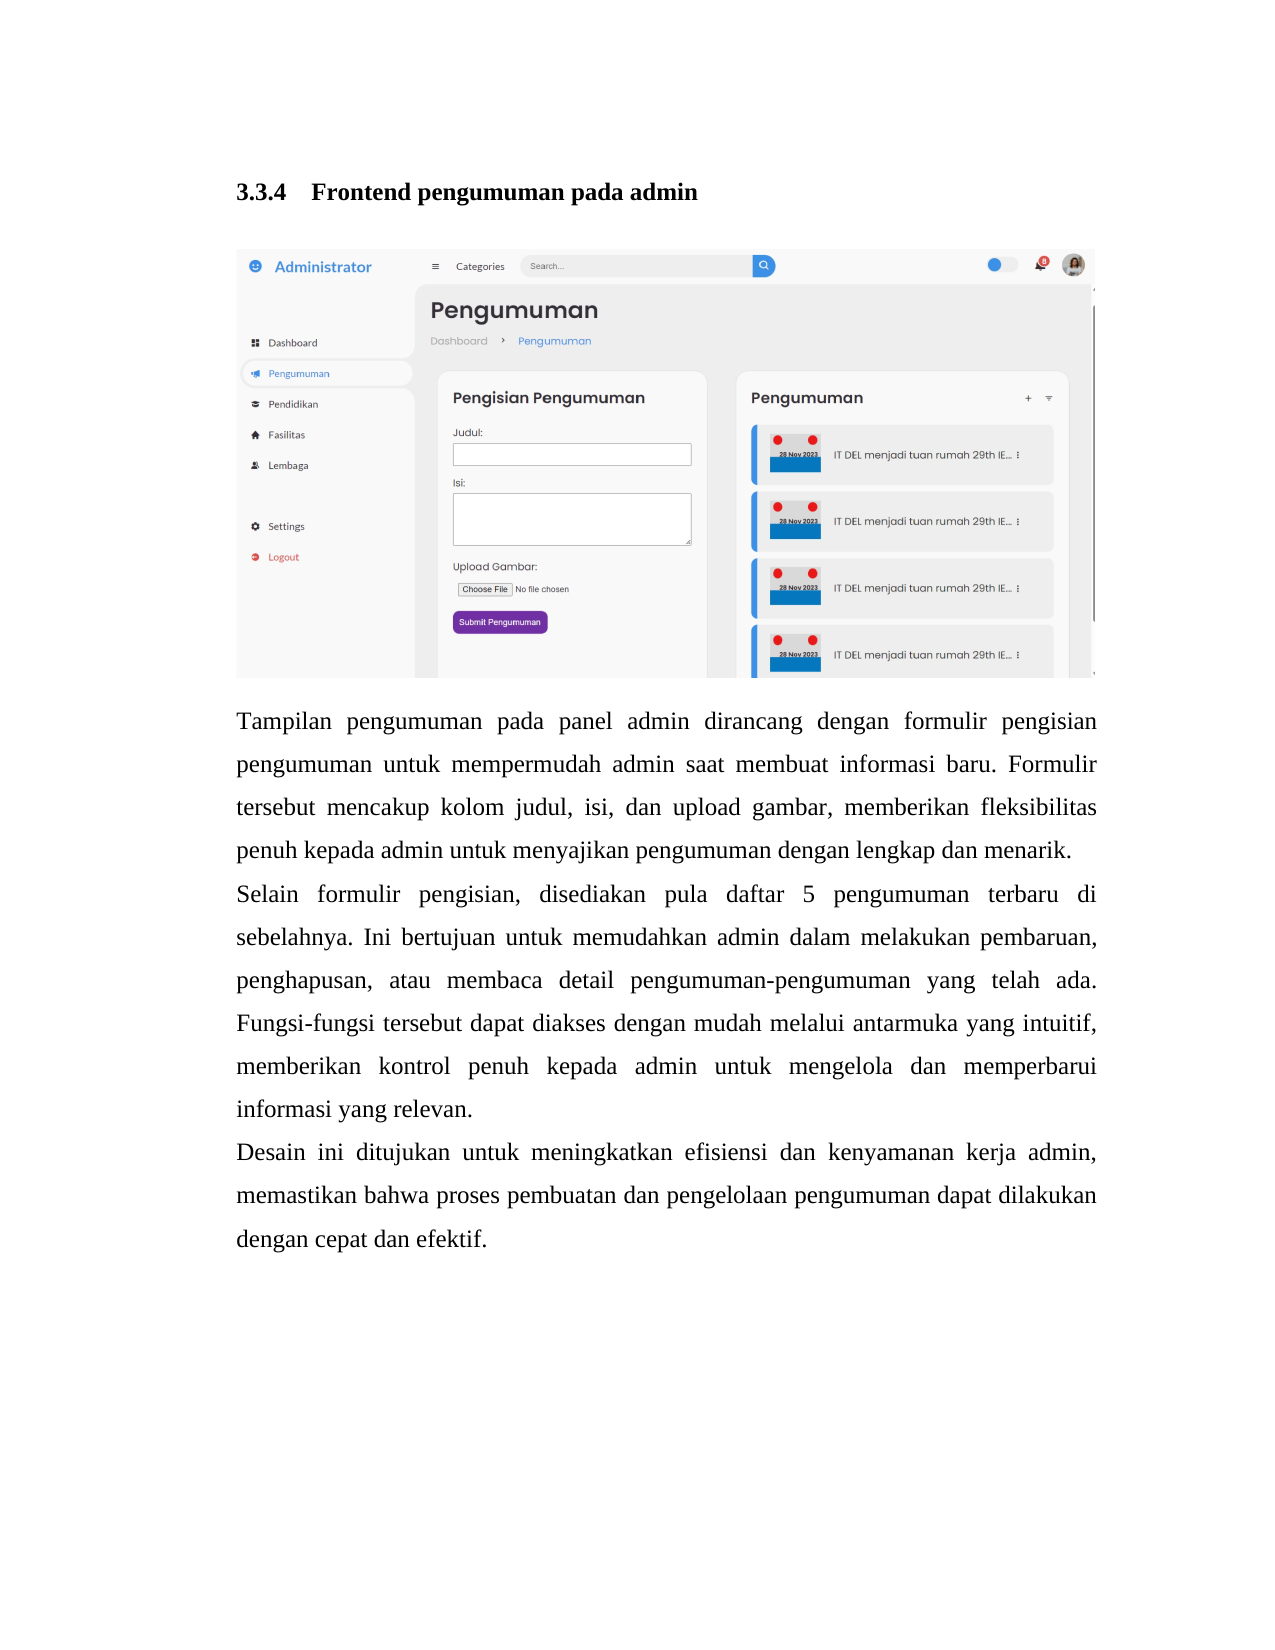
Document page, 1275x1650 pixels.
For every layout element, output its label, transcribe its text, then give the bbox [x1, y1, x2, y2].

text Tampilan pengumuman pada panel admin dirancang dengan formulir pengisian pengumuman untuk mempermudah admin saat membuat informasi baru. Formulir tersebut mencakup kolom judul, isi, dan upload gambar, memberikan fleksibilitas penuh kepada admin untuk menyajikan pengumuman dengan lengkap dan menarik. [236, 706, 1098, 864]
text Desain ini ditujukan untuk meningkatkan efisiensi dan kenyamanan kerja admin, memastikan bahwa proses pembuatan dan pengelolaan pengumuman dapat dilakukan dengan cepat dan efektif. [236, 1137, 1098, 1252]
text Selain formulir pengisian, disediakan pula daftar 5 pengumuman terbaru di sebelahnya. Ini bertujuan untuk memudahkan admin dalam melakukan pembaruan, penghapusan, atau membaca detail pengumuman-pengumuman yang telah ada. Fungsi-fungsi tersebut dapat diakses dengan mudah melalui antarmuka yang intuitif, memberikan kontrol penuh kepada admin untuk mengelola dan memperbarui informasi yang relevan. [236, 879, 1098, 1123]
picture [236, 249, 1095, 678]
subtitle Frontend pengumuman pada admin [236, 177, 1098, 206]
